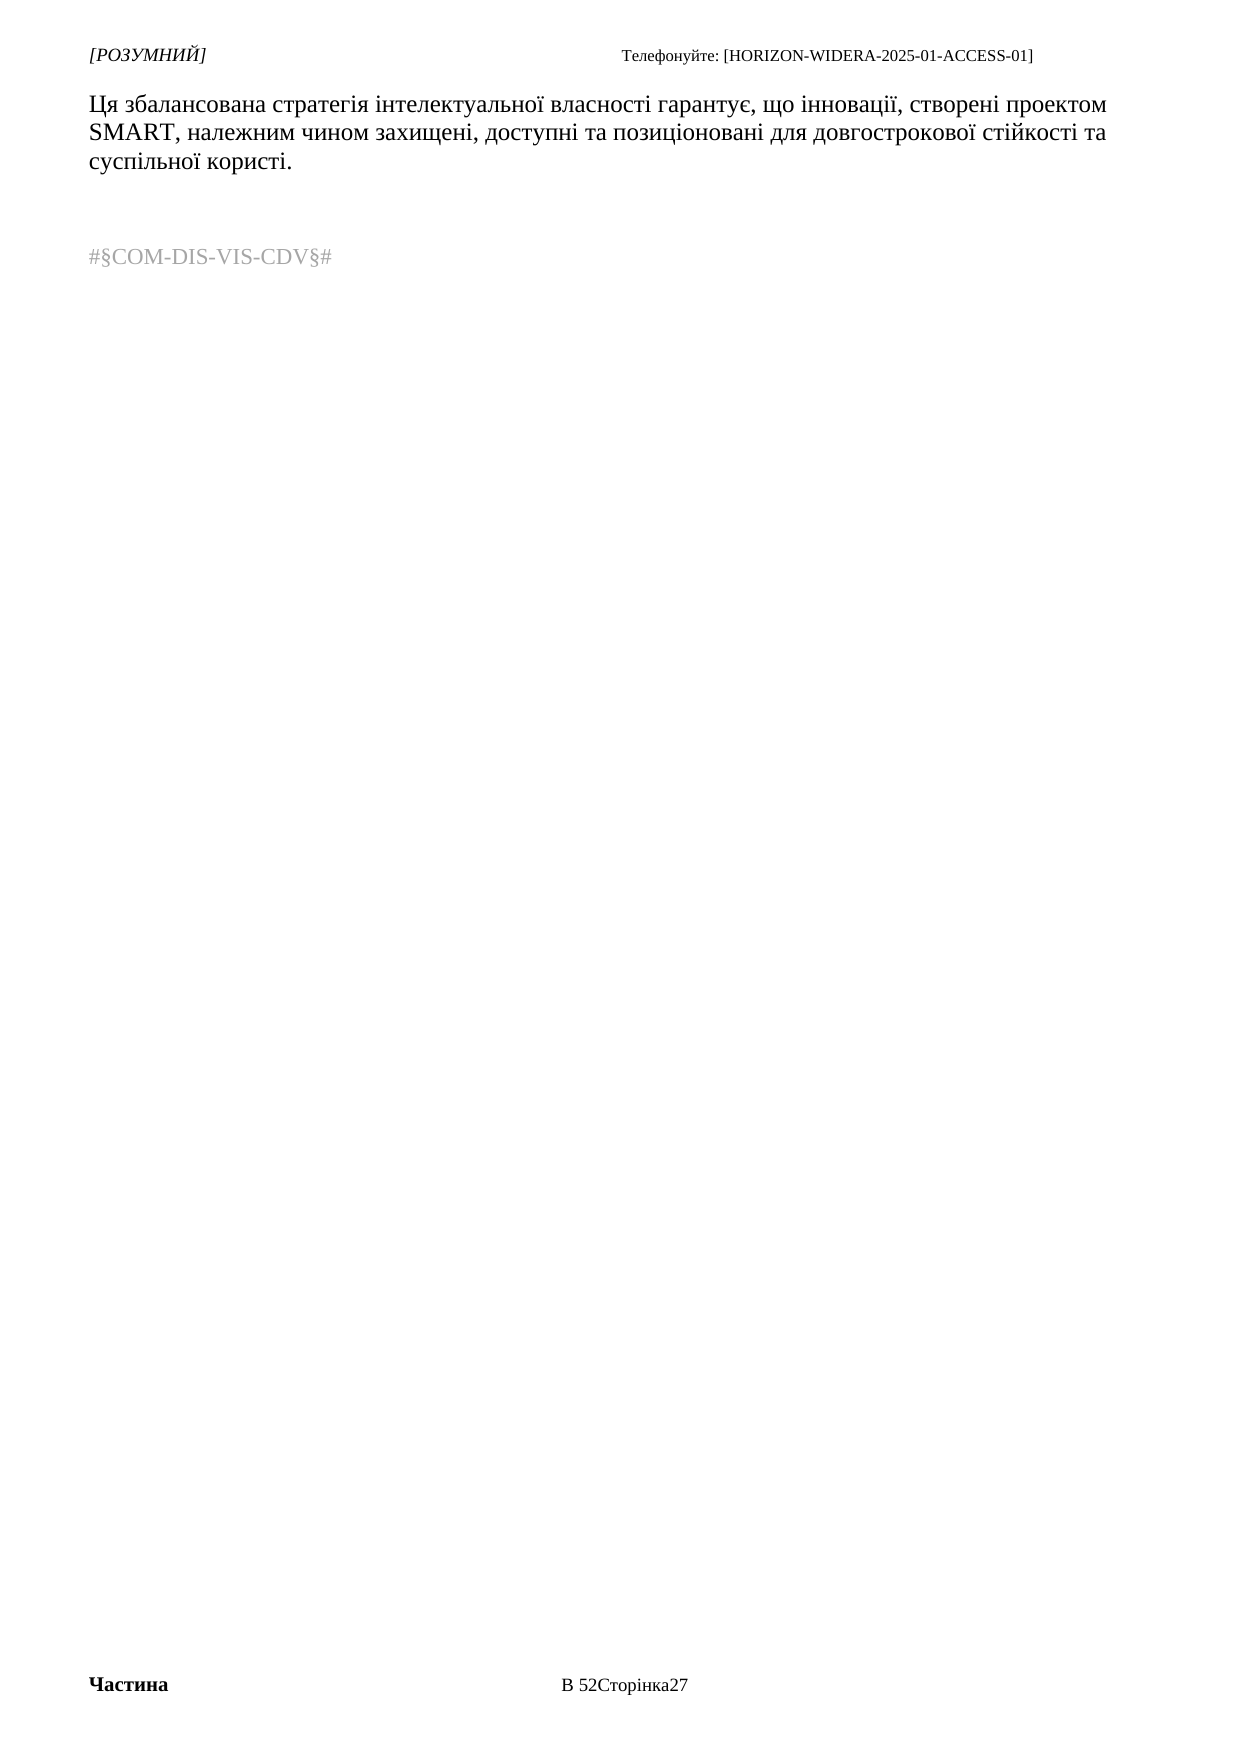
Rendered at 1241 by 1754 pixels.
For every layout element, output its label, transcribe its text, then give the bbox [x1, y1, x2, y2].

text Ця збалансована стратегія інтелектуальної власності гарантує, що інновації, створені проектом SMART, належним чином захищені, доступні та позиціоновані для довгострокової стійкості та суспільної користі. [89, 89, 1152, 175]
text #§COM-DIS-VIS-CDV§# [89, 243, 1152, 269]
